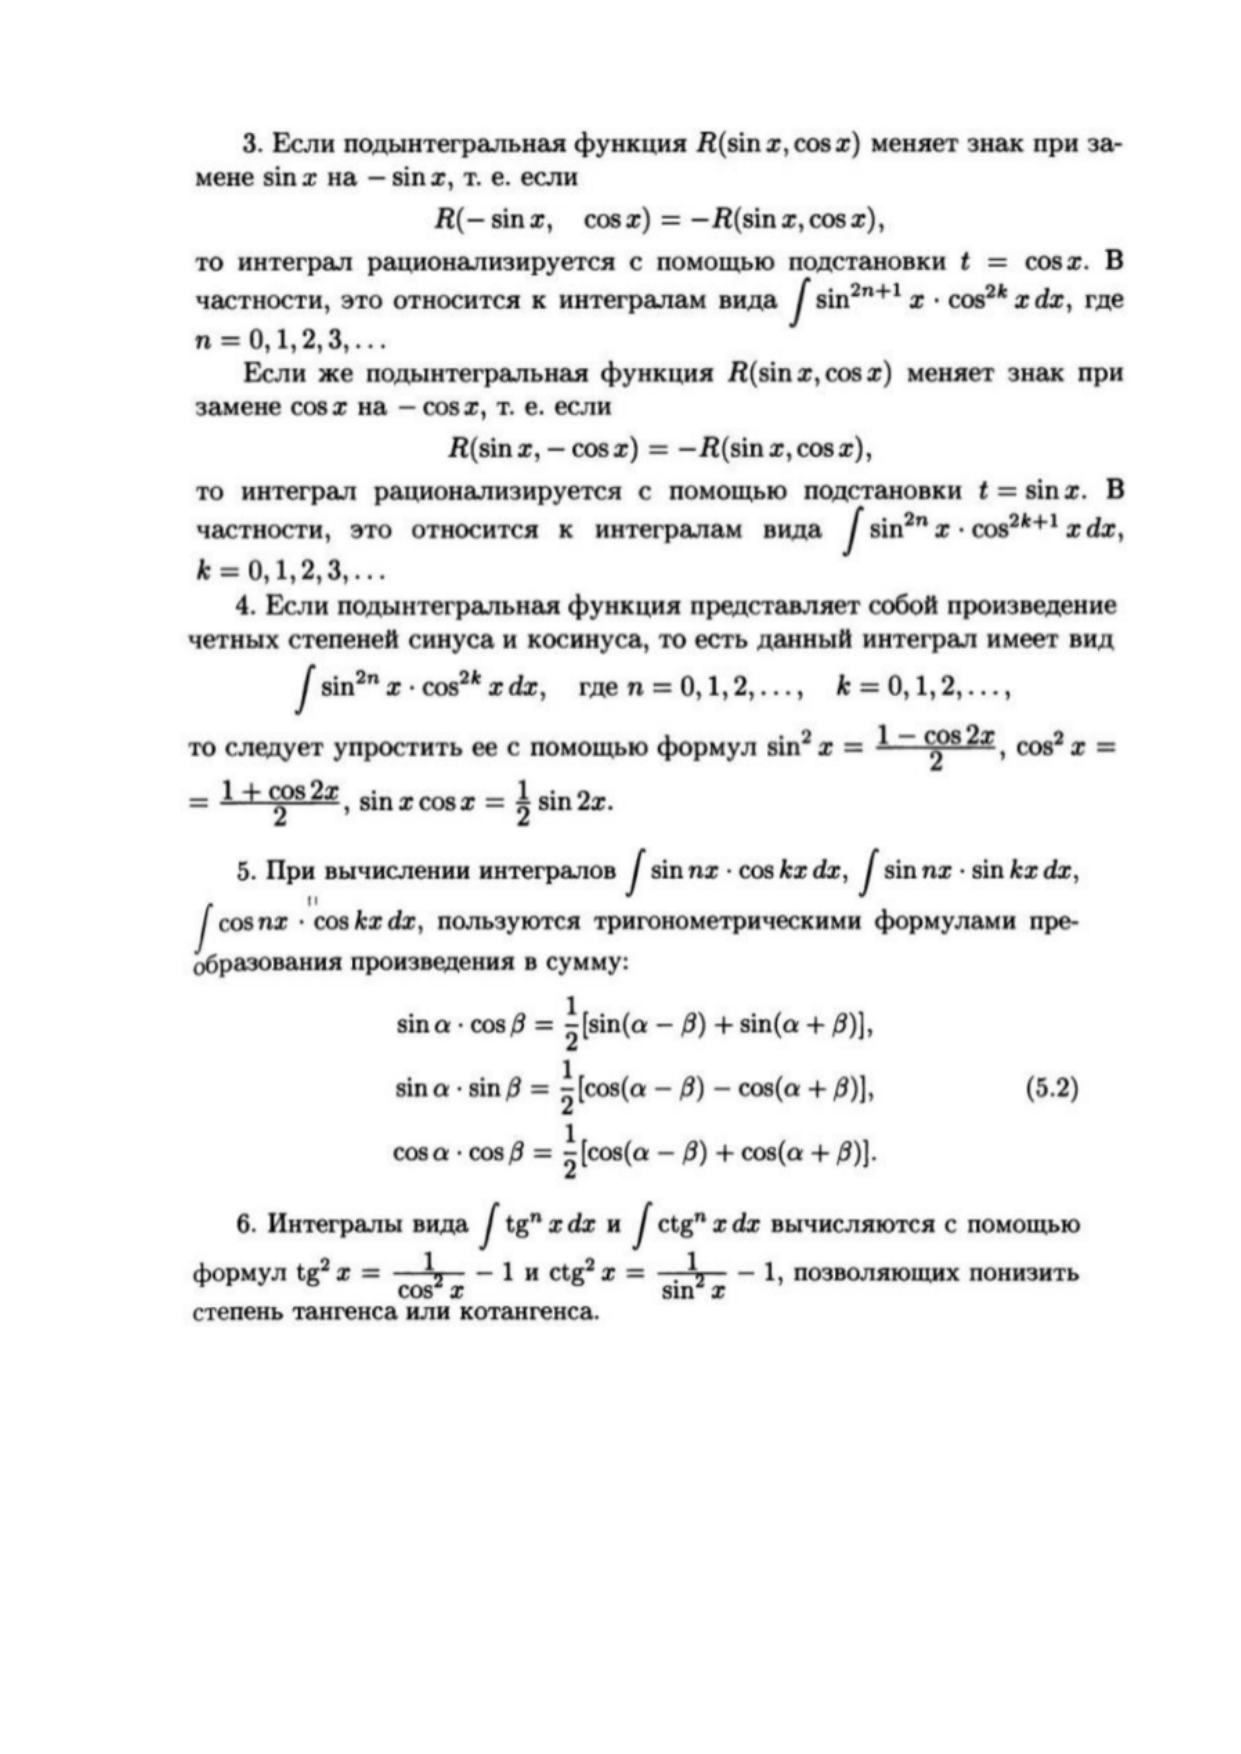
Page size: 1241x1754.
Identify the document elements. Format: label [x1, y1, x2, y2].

picture [177, 846, 1152, 1335]
picture [177, 118, 1152, 828]
